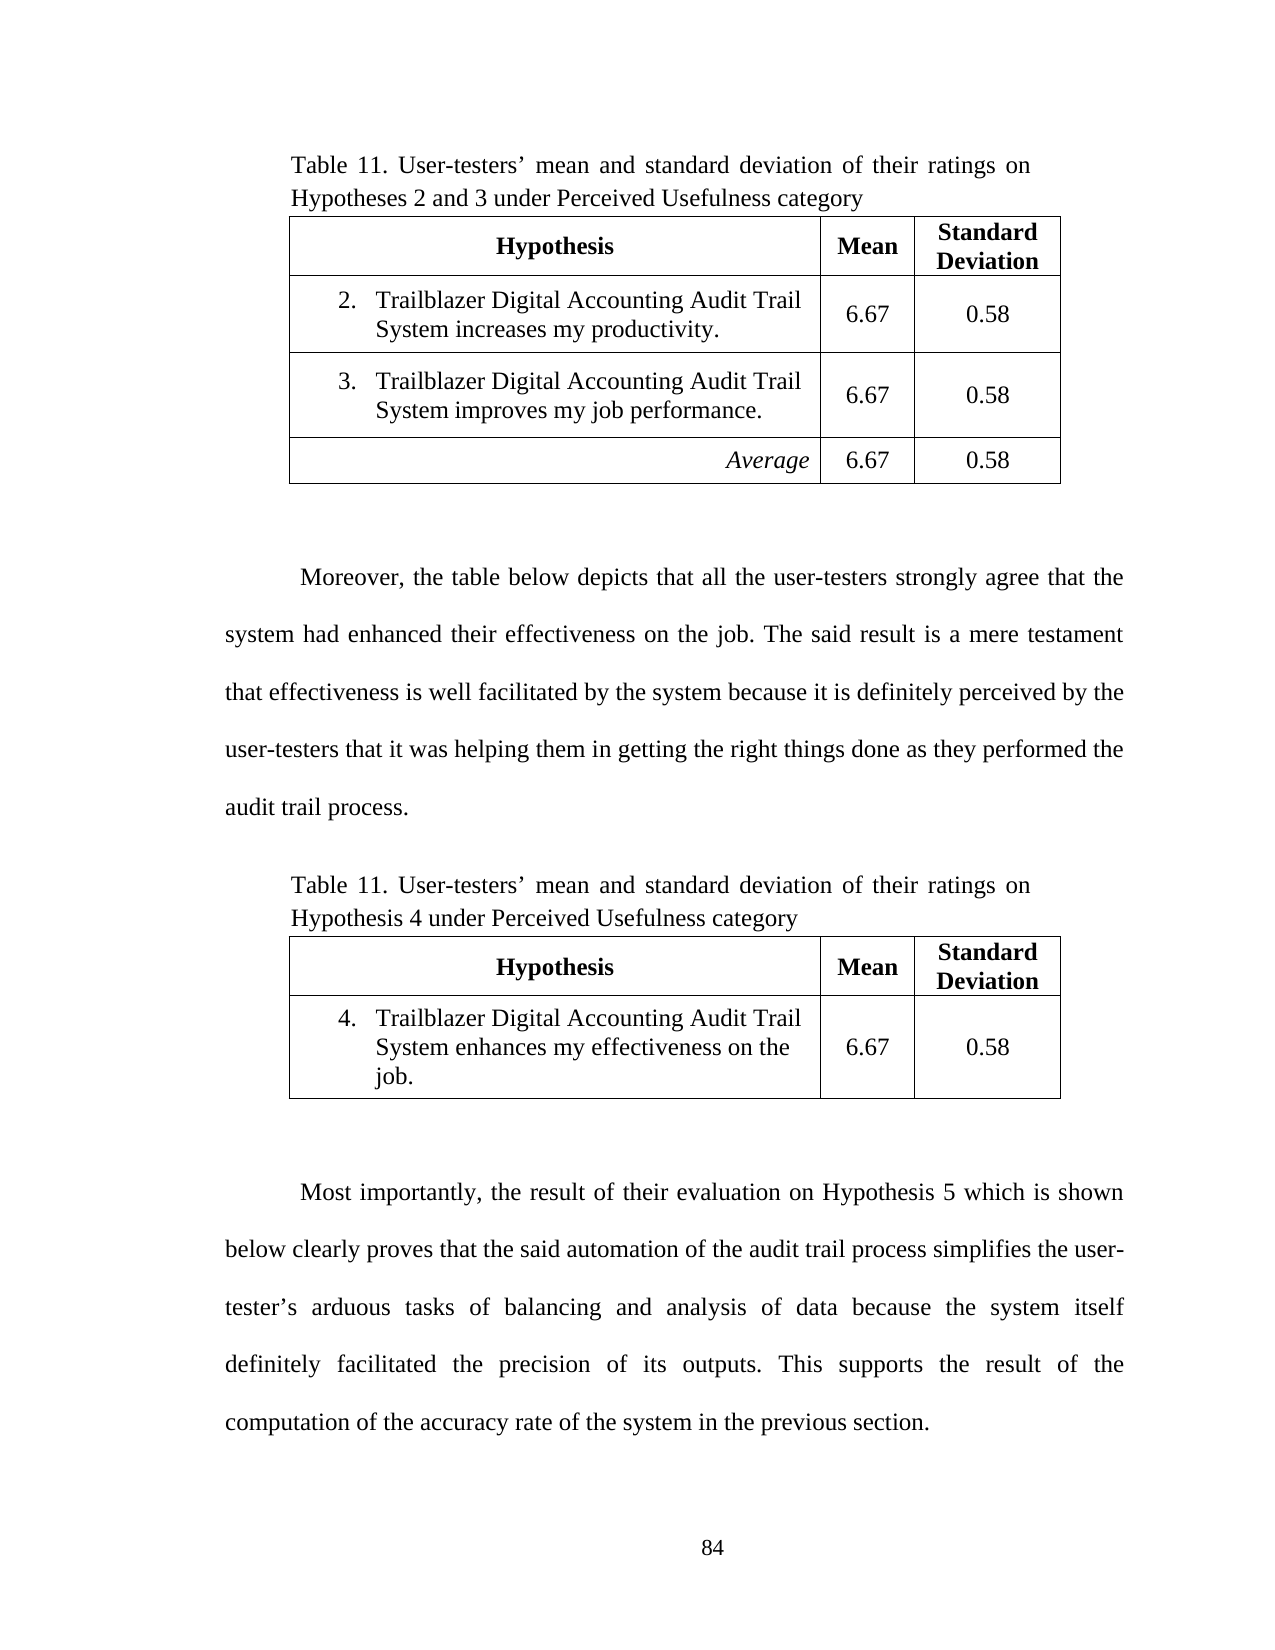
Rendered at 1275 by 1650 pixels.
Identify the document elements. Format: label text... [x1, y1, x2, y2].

table_header Mean [821, 937, 914, 995]
table_header Hypothesis [290, 937, 820, 995]
table_header Mean [821, 217, 914, 274]
text Table 11. User-testers’ mean and standard deviation of their ratings on Hypotheses 2 and 3 under Perceived Usefulness category [291, 150, 1031, 212]
table_header Standard Deviation [915, 217, 1060, 274]
table_header Hypothesis [290, 217, 820, 274]
table_cell 0.58 [915, 996, 1060, 1098]
table_cell Trailblazer Digital Accounting Audit Trail System improves my job performance. [290, 353, 820, 437]
table_cell 0.58 [915, 438, 1060, 482]
table_cell Trailblazer Digital Accounting Audit Trail System increases my productivity. [290, 276, 820, 352]
table_cell 6.67 [821, 353, 914, 437]
table_header Standard Deviation [915, 937, 1060, 995]
text Most importantly, the result of their evaluation on Hypothesis 5 which is shown below clearly proves that the said automation of the audit trail process simplifies the user-tester’s arduous tasks of balancing and analysis of data because the system itself definitely facilitated the precision of its outputs. This supports the result of the computation of the accuracy rate of the system in the previous section. [225, 1177, 1125, 1436]
text Table 11. User-testers’ mean and standard deviation of their ratings on Hypothesis 4 under Perceived Usefulness category [291, 870, 1031, 932]
table_cell 0.58 [915, 353, 1060, 437]
table_cell 6.67 [821, 996, 914, 1098]
text Moreover, the table below depicts that all the user-testers strongly agree that the system had enhanced their effectiveness on the job. The said result is a mere testament that effectiveness is well facilitated by the system because it is definitely perceived by the user-testers that it was helping them in getting the right things done as they performed the audit trail process. [225, 562, 1125, 821]
table_cell 6.67 [821, 276, 914, 352]
table_cell Trailblazer Digital Accounting Audit Trail System enhances my effectiveness on the job. [290, 996, 820, 1098]
table_cell Average [290, 438, 820, 482]
table_cell 6.67 [821, 438, 914, 482]
table_cell 0.58 [915, 276, 1060, 352]
